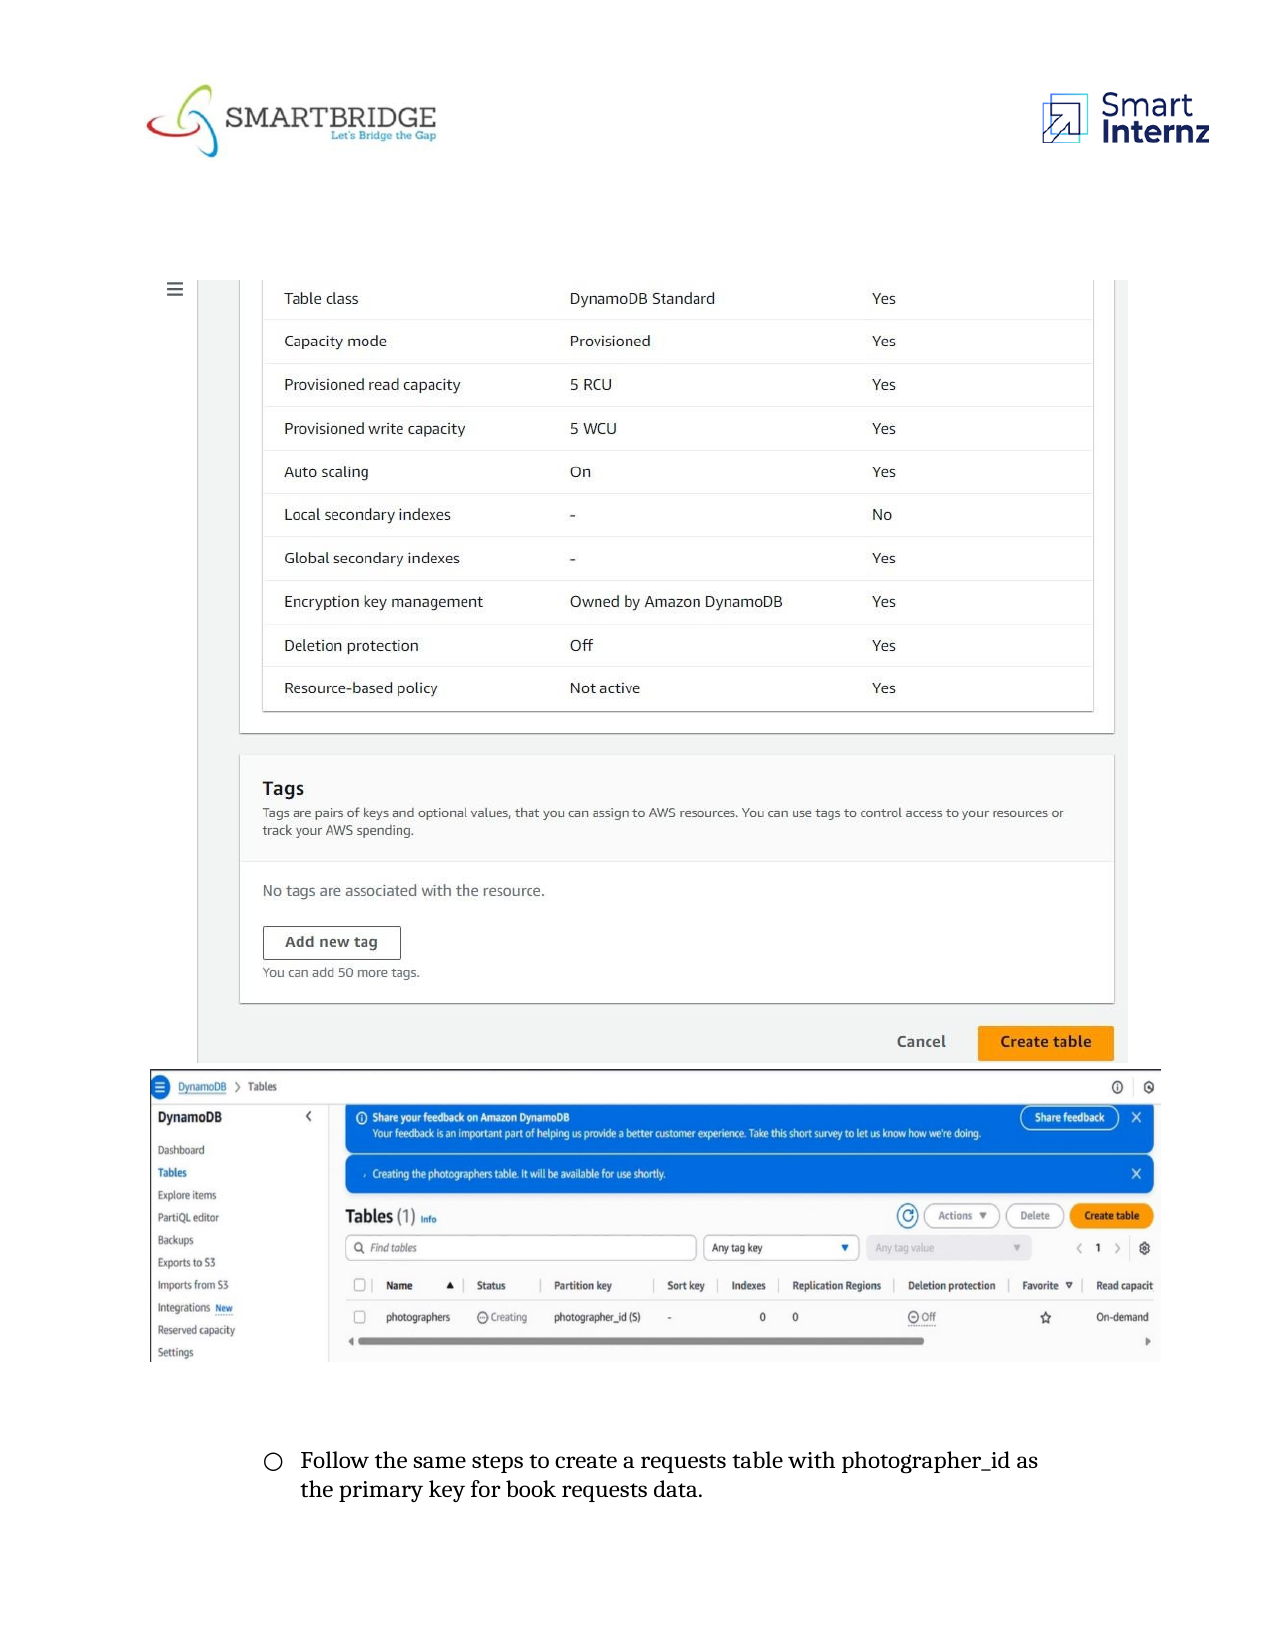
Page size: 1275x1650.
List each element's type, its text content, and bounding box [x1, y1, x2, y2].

picture [1042, 92, 1209, 143]
list Follow the same steps to create a requests table with photographer_id as the primary key for book requests data. [263, 1443, 1071, 1504]
picture [150, 1069, 1161, 1362]
picture [167, 280, 1128, 1063]
picture [143, 78, 439, 161]
